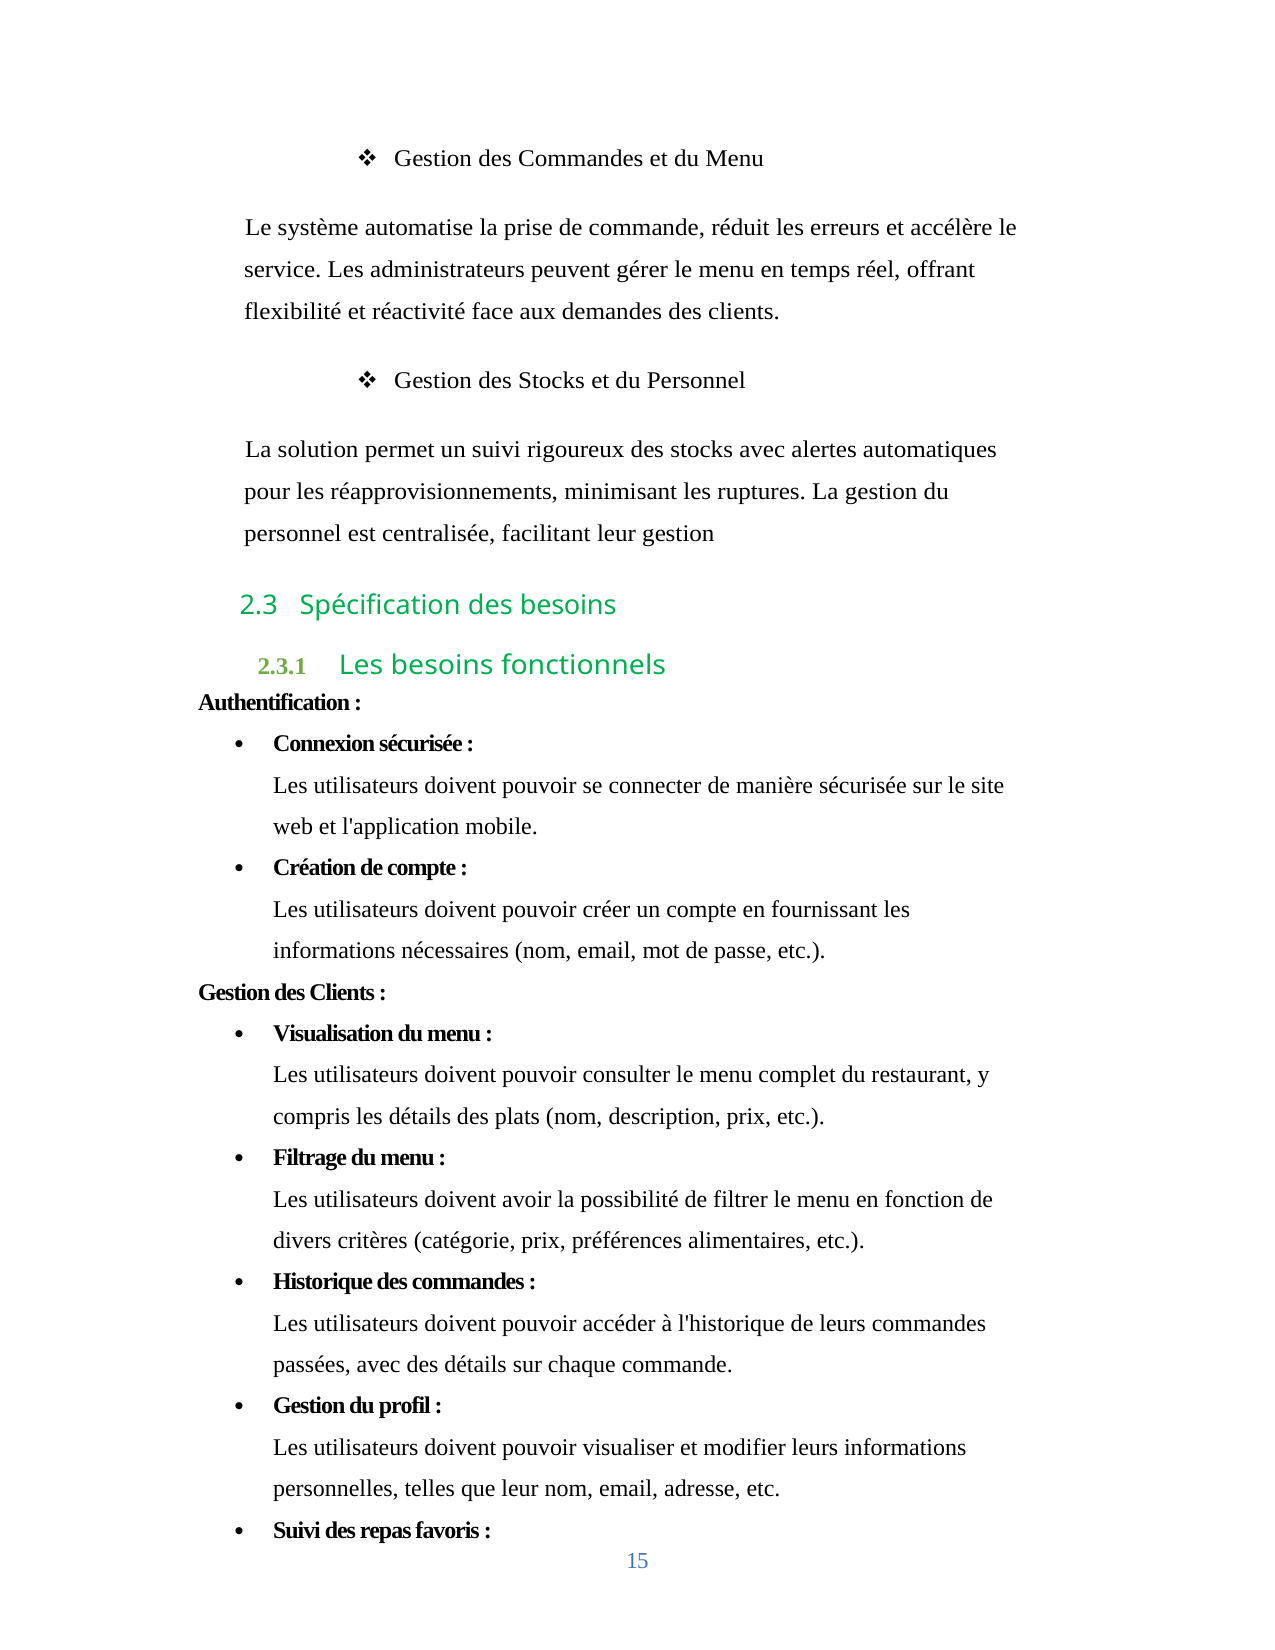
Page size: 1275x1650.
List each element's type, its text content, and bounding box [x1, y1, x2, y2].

title Spécification des besoins [239, 585, 1254, 622]
list Filtrage du menu : Les utilisateurs doivent avoir la possibilité de filtrer le menu en fonction de divers critères (catégorie, prix, préférences alimentaires, etc.). [235, 1143, 1030, 1253]
list Visualisation du menu : Les utilisateurs doivent pouvoir consulter le menu complet du restaurant, y compris les détails des plats (nom, description, prix, etc.). [235, 1019, 1030, 1129]
list Gestion des Commandes et du Menu [356, 144, 1034, 171]
list Gestion des Stocks et du Personnel [356, 366, 1034, 393]
list Connexion sécurisée : Les utilisateurs doivent pouvoir se connecter de manière sécurisée sur le site web et l'application mobile. [235, 729, 1030, 839]
text Le système automatise la prise de commande, réduit les erreurs et accélère le service. Les administrateurs peuvent gérer le menu en temps réel, offrant flexibilité et réactivité face aux demandes des clients. [244, 213, 1034, 324]
text Gestion des Clients : [198, 978, 1030, 1005]
title Les besoins fonctionnels [257, 645, 1254, 682]
text La solution permet un suivi rigoureux des stocks avec alertes automatiques pour les réapprovisionnements, minimisant les ruptures. La gestion du personnel est centralisée, facilitant leur gestion [244, 435, 1034, 547]
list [235, 1516, 1030, 1543]
text Authentification : [198, 688, 1030, 715]
list Création de compte : Les utilisateurs doivent pouvoir créer un compte en fournissant les informations nécessaires (nom, email, mot de passe, etc.). [235, 853, 1030, 964]
list Historique des commandes : Les utilisateurs doivent pouvoir accéder à l'historique de leurs commandes passées, avec des détails sur chaque commande. [235, 1267, 1030, 1378]
list Gestion du profil : Les utilisateurs doivent pouvoir visualiser et modifier leurs informations personnelles, telles que leur nom, email, adresse, etc. [235, 1392, 1030, 1502]
